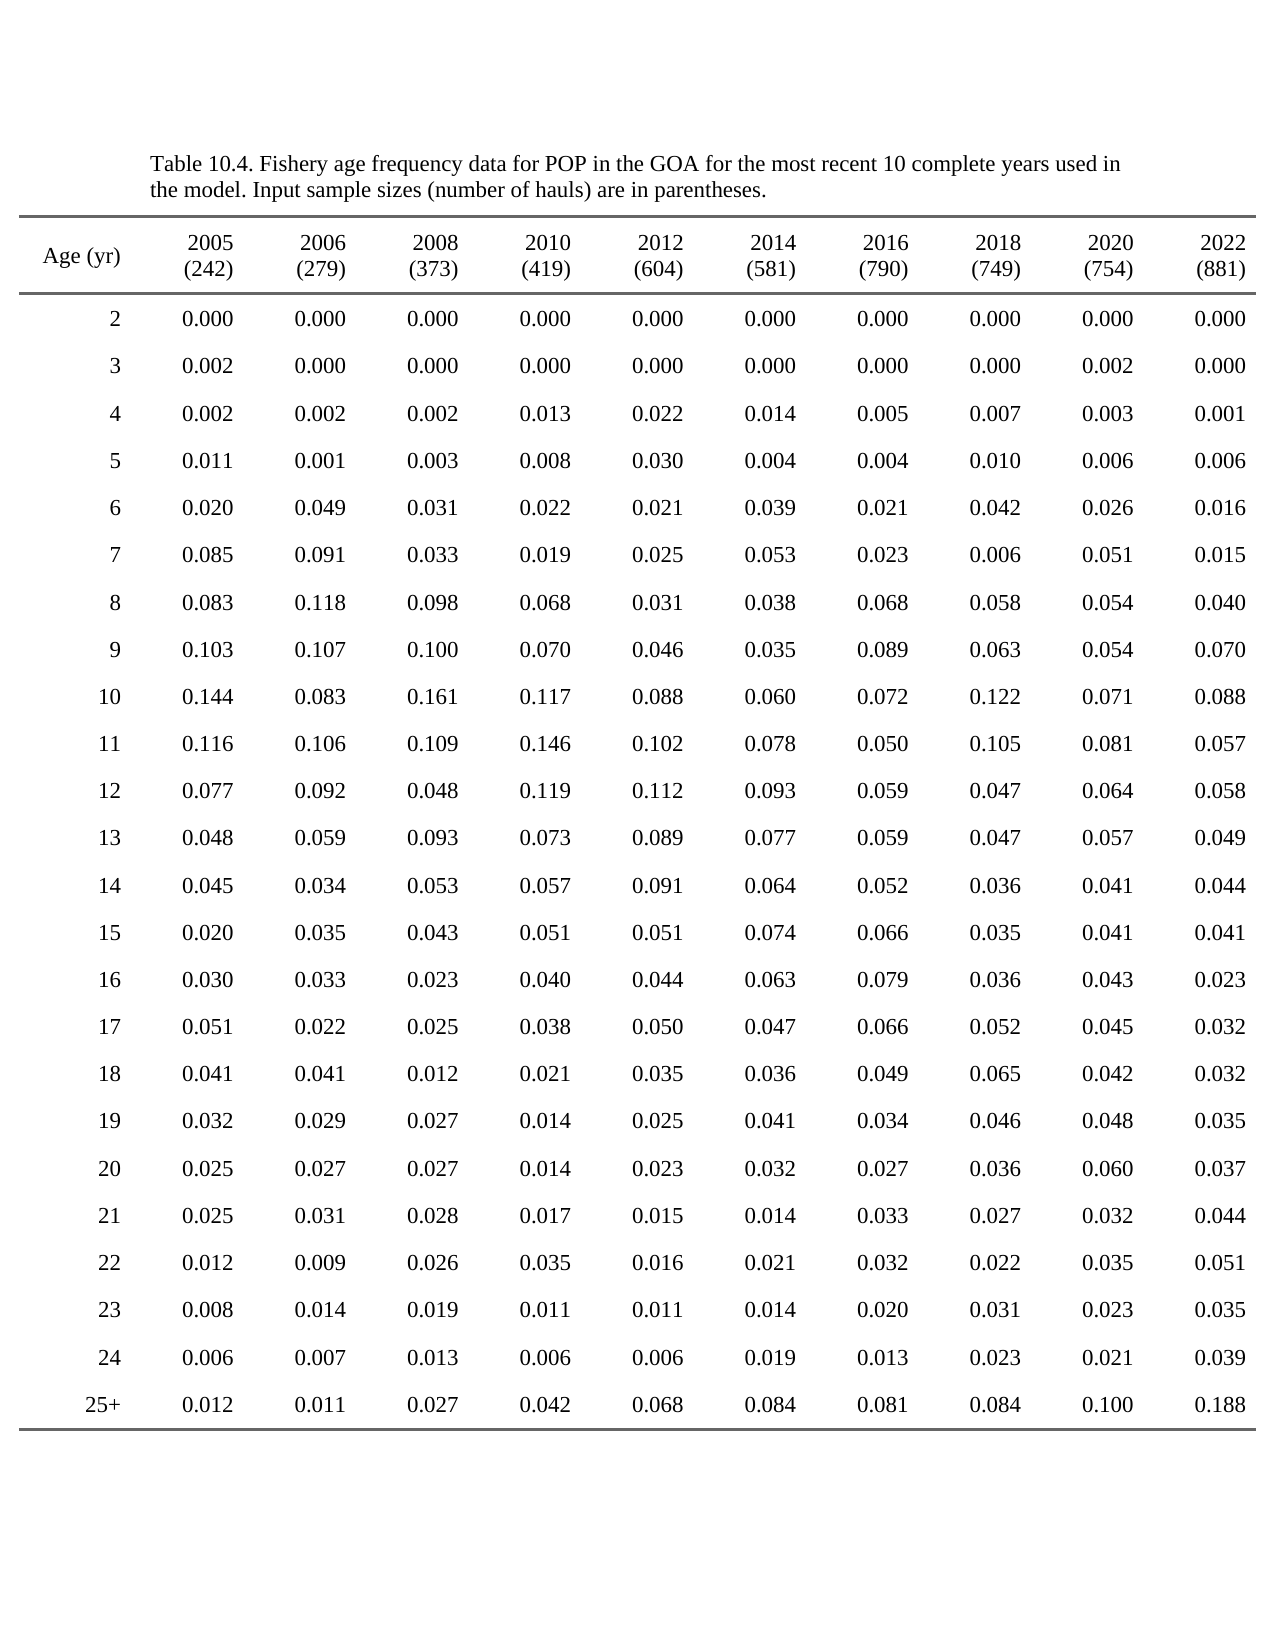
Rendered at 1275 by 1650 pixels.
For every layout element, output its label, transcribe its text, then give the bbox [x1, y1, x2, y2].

table_cell 0.066 [806, 1003, 919, 1050]
table_cell 20 [19, 1144, 131, 1192]
table_cell 0.064 [694, 861, 806, 908]
table_cell 0.012 [131, 1239, 244, 1286]
table_cell 0.021 [1031, 1333, 1144, 1380]
table_cell 0.011 [581, 1286, 694, 1333]
table_cell 0.088 [1144, 673, 1256, 720]
table_cell 0.045 [1031, 1003, 1144, 1050]
table_header 2008 (373) [356, 218, 469, 292]
table_cell 0.079 [806, 956, 919, 1003]
table_cell 2 [19, 295, 131, 342]
table_cell 23 [19, 1286, 131, 1333]
table_cell 0.036 [919, 861, 1031, 908]
table_cell 0.084 [919, 1380, 1031, 1427]
table_cell 0.000 [581, 295, 694, 342]
table_cell 0.019 [694, 1333, 806, 1380]
table_cell 0.004 [694, 437, 806, 484]
table_cell 0.035 [1031, 1239, 1144, 1286]
table_cell 0.032 [806, 1239, 919, 1286]
table_cell 0.025 [581, 531, 694, 578]
table_cell 0.014 [694, 1286, 806, 1333]
table_cell 0.019 [469, 531, 581, 578]
table_cell 0.084 [694, 1380, 806, 1427]
table_cell 0.071 [1031, 673, 1144, 720]
table_cell 0.030 [131, 956, 244, 1003]
table_cell 0.031 [919, 1286, 1031, 1333]
table_cell 0.012 [356, 1050, 469, 1097]
table_cell 0.034 [244, 861, 356, 908]
table_cell 0.027 [356, 1144, 469, 1192]
table_cell 0.016 [581, 1239, 694, 1286]
table_cell 0.031 [244, 1192, 356, 1239]
table_cell 0.048 [1031, 1097, 1144, 1144]
table_cell 0.023 [356, 956, 469, 1003]
table_cell 0.103 [131, 625, 244, 672]
table_cell 0.105 [919, 720, 1031, 767]
table_cell 0.100 [356, 625, 469, 672]
table_cell 0.000 [1031, 295, 1144, 342]
table_cell 0.037 [1144, 1144, 1256, 1192]
table_cell 0.033 [356, 531, 469, 578]
table_cell 0.008 [131, 1286, 244, 1333]
table_cell 0.025 [131, 1192, 244, 1239]
table_cell 0.011 [131, 437, 244, 484]
table_cell 0.001 [244, 437, 356, 484]
table_header 2012 (604) [581, 218, 694, 292]
table_cell 0.033 [806, 1192, 919, 1239]
table_cell 0.021 [694, 1239, 806, 1286]
table_cell 0.015 [1144, 531, 1256, 578]
table_cell 0.021 [806, 484, 919, 531]
table_cell 0.112 [581, 767, 694, 814]
table_cell 0.072 [806, 673, 919, 720]
table_cell 0.060 [1031, 1144, 1144, 1192]
table_cell 14 [19, 861, 131, 908]
table_cell 0.051 [131, 1003, 244, 1050]
table_cell 0.006 [919, 531, 1031, 578]
table_cell 3 [19, 342, 131, 389]
table_cell 0.022 [469, 484, 581, 531]
table_cell 0.088 [581, 673, 694, 720]
table_cell 0.022 [244, 1003, 356, 1050]
table_cell 7 [19, 531, 131, 578]
table_cell 17 [19, 1003, 131, 1050]
table_header 2010 (419) [469, 218, 581, 292]
table_cell 0.002 [131, 389, 244, 437]
table_cell 8 [19, 578, 131, 625]
table_cell 0.032 [694, 1144, 806, 1192]
table_cell 0.063 [694, 956, 806, 1003]
table_cell 0.054 [1031, 625, 1144, 672]
table_cell 15 [19, 909, 131, 956]
table_cell 0.035 [694, 625, 806, 672]
table_cell 0.011 [469, 1286, 581, 1333]
table_cell 0.047 [919, 767, 1031, 814]
table_cell 0.035 [581, 1050, 694, 1097]
table_cell 0.000 [131, 295, 244, 342]
table_cell 0.017 [469, 1192, 581, 1239]
table_cell 0.044 [581, 956, 694, 1003]
table_cell 0.027 [806, 1144, 919, 1192]
table_cell 0.041 [131, 1050, 244, 1097]
table_cell 0.044 [1144, 1192, 1256, 1239]
table_cell 0.014 [694, 389, 806, 437]
table_cell 0.074 [694, 909, 806, 956]
table_cell 0.081 [806, 1380, 919, 1427]
table_cell 0.035 [1144, 1097, 1256, 1144]
table_cell 0.161 [356, 673, 469, 720]
table_header 2005 (242) [131, 218, 244, 292]
table_cell 0.081 [1031, 720, 1144, 767]
table_cell 0.043 [1031, 956, 1144, 1003]
table_cell 0.020 [131, 484, 244, 531]
table_cell 0.000 [356, 342, 469, 389]
table_cell 16 [19, 956, 131, 1003]
table_cell 0.000 [469, 342, 581, 389]
table_cell 19 [19, 1097, 131, 1144]
table_cell 0.000 [806, 295, 919, 342]
table_cell 0.059 [806, 767, 919, 814]
table_cell 0.006 [131, 1333, 244, 1380]
table_cell 0.026 [1031, 484, 1144, 531]
table_cell 0.013 [806, 1333, 919, 1380]
table_cell 0.032 [131, 1097, 244, 1144]
table_cell 0.013 [469, 389, 581, 437]
table_cell 0.054 [1031, 578, 1144, 625]
table_cell 0.119 [469, 767, 581, 814]
table_cell 0.038 [469, 1003, 581, 1050]
table_cell 0.002 [244, 389, 356, 437]
table_cell 0.117 [469, 673, 581, 720]
table_cell 0.032 [1031, 1192, 1144, 1239]
table_cell 4 [19, 389, 131, 437]
table_cell 0.014 [244, 1286, 356, 1333]
table_cell 0.031 [581, 578, 694, 625]
table_cell 0.020 [131, 909, 244, 956]
table_cell 18 [19, 1050, 131, 1097]
table_cell 0.046 [919, 1097, 1031, 1144]
table_cell 0.089 [806, 625, 919, 672]
table_cell 0.008 [469, 437, 581, 484]
table_cell 0.093 [356, 814, 469, 861]
table_cell 0.070 [1144, 625, 1256, 672]
table_cell 0.005 [806, 389, 919, 437]
table_cell 0.041 [1031, 909, 1144, 956]
table_cell 0.078 [694, 720, 806, 767]
table_cell 0.052 [806, 861, 919, 908]
table_header Age (yr) [19, 218, 131, 292]
table_cell 0.009 [244, 1239, 356, 1286]
table_cell 0.036 [919, 1144, 1031, 1192]
table_cell 0.006 [469, 1333, 581, 1380]
table_cell 0.000 [244, 295, 356, 342]
table_cell 0.051 [469, 909, 581, 956]
table_cell 0.010 [919, 437, 1031, 484]
table_cell 0.107 [244, 625, 356, 672]
table_cell 0.051 [1031, 531, 1144, 578]
table_cell 0.006 [1031, 437, 1144, 484]
table_cell 0.057 [469, 861, 581, 908]
table_cell 0.053 [356, 861, 469, 908]
table_cell 0.012 [131, 1380, 244, 1427]
table_cell 0.014 [469, 1097, 581, 1144]
table_cell 0.022 [581, 389, 694, 437]
table_cell 0.050 [806, 720, 919, 767]
table_cell 0.070 [469, 625, 581, 672]
table_cell 0.059 [244, 814, 356, 861]
table_cell 0.016 [1144, 484, 1256, 531]
table_cell 0.053 [694, 531, 806, 578]
table_cell 0.102 [581, 720, 694, 767]
table_cell 0.000 [919, 295, 1031, 342]
table_header 2016 (790) [806, 218, 919, 292]
table_cell 0.039 [694, 484, 806, 531]
table_cell 0.021 [581, 484, 694, 531]
table_cell 0.041 [1031, 861, 1144, 908]
table_cell 0.144 [131, 673, 244, 720]
table_cell 25+ [19, 1380, 131, 1427]
table_cell 0.000 [1144, 342, 1256, 389]
table_cell 0.122 [919, 673, 1031, 720]
table_cell 0.003 [356, 437, 469, 484]
table_cell 6 [19, 484, 131, 531]
table_cell 0.109 [356, 720, 469, 767]
table_cell 21 [19, 1192, 131, 1239]
table_cell 0.063 [919, 625, 1031, 672]
table_cell 0.035 [1144, 1286, 1256, 1333]
table_cell 0.068 [469, 578, 581, 625]
table_cell 22 [19, 1239, 131, 1286]
table_cell 0.077 [131, 767, 244, 814]
table_cell 0.001 [1144, 389, 1256, 437]
table_cell 0.093 [694, 767, 806, 814]
table_header 2014 (581) [694, 218, 806, 292]
table_cell 13 [19, 814, 131, 861]
table_cell 0.045 [131, 861, 244, 908]
table_cell 0.002 [356, 389, 469, 437]
table_cell 0.000 [1144, 295, 1256, 342]
table_cell 0.058 [919, 578, 1031, 625]
table_cell 0.006 [1144, 437, 1256, 484]
table_cell 0.004 [806, 437, 919, 484]
table_cell 0.025 [356, 1003, 469, 1050]
table_cell 0.038 [694, 578, 806, 625]
table_cell 0.048 [356, 767, 469, 814]
table_cell 0.007 [919, 389, 1031, 437]
table_header 2018 (749) [919, 218, 1031, 292]
table_cell 0.146 [469, 720, 581, 767]
table_cell 0.025 [131, 1144, 244, 1192]
table_cell 0.021 [469, 1050, 581, 1097]
table_cell 0.014 [694, 1192, 806, 1239]
table_cell 0.030 [581, 437, 694, 484]
table_cell 0.033 [244, 956, 356, 1003]
table_cell 0.048 [131, 814, 244, 861]
table_cell 0.026 [356, 1239, 469, 1286]
table_cell 0.064 [1031, 767, 1144, 814]
table_cell 0.047 [919, 814, 1031, 861]
table_cell 0.043 [356, 909, 469, 956]
table_cell 0.031 [356, 484, 469, 531]
table_cell 0.032 [1144, 1003, 1256, 1050]
table_cell 0.050 [581, 1003, 694, 1050]
table_cell 0.027 [356, 1097, 469, 1144]
table_cell 0.000 [356, 295, 469, 342]
table_cell 0.049 [1144, 814, 1256, 861]
table_cell 0.032 [1144, 1050, 1256, 1097]
table_cell 0.011 [244, 1380, 356, 1427]
table_cell 0.068 [806, 578, 919, 625]
table_cell 0.083 [131, 578, 244, 625]
table_cell 0.091 [581, 861, 694, 908]
table_cell 0.014 [469, 1144, 581, 1192]
table_header 2020 (754) [1031, 218, 1144, 292]
table_cell 0.035 [469, 1239, 581, 1286]
table_cell 0.025 [581, 1097, 694, 1144]
table_cell 0.000 [581, 342, 694, 389]
table_cell 0.000 [694, 342, 806, 389]
table_cell 0.091 [244, 531, 356, 578]
table_cell 0.035 [244, 909, 356, 956]
table_cell 5 [19, 437, 131, 484]
table_cell 0.047 [694, 1003, 806, 1050]
table_cell 0.000 [469, 295, 581, 342]
table_cell 0.000 [919, 342, 1031, 389]
table_cell 0.035 [919, 909, 1031, 956]
table_cell 0.023 [806, 531, 919, 578]
table_cell 0.068 [581, 1380, 694, 1427]
table_cell 0.049 [806, 1050, 919, 1097]
table_cell 0.027 [356, 1380, 469, 1427]
table_cell 0.028 [356, 1192, 469, 1239]
table_cell 0.051 [1144, 1239, 1256, 1286]
table_cell 0.013 [356, 1333, 469, 1380]
table_header 2006 (279) [244, 218, 356, 292]
table_cell 0.002 [1031, 342, 1144, 389]
table_cell 0.083 [244, 673, 356, 720]
table_cell 11 [19, 720, 131, 767]
table_cell 0.188 [1144, 1380, 1256, 1427]
table_cell 0.044 [1144, 861, 1256, 908]
table_cell 0.118 [244, 578, 356, 625]
table_cell 0.085 [131, 531, 244, 578]
table_cell 0.000 [244, 342, 356, 389]
text Table 10.4. Fishery age frequency data for POP in the GOA for the most recent 10 complete years used in the model. Input sample sizes (number of hauls) are in parentheses. [150, 150, 1125, 203]
table_cell 0.089 [581, 814, 694, 861]
table_cell 0.042 [469, 1380, 581, 1427]
table_cell 0.040 [1144, 578, 1256, 625]
table_cell 0.006 [581, 1333, 694, 1380]
table_cell 0.077 [694, 814, 806, 861]
table_cell 10 [19, 673, 131, 720]
table_cell 0.106 [244, 720, 356, 767]
table_cell 0.029 [244, 1097, 356, 1144]
table_cell 0.041 [244, 1050, 356, 1097]
table_cell 0.058 [1144, 767, 1256, 814]
table_cell 0.019 [356, 1286, 469, 1333]
table_cell 0.100 [1031, 1380, 1144, 1427]
table_cell 0.023 [1031, 1286, 1144, 1333]
table_cell 0.040 [469, 956, 581, 1003]
table_cell 0.027 [919, 1192, 1031, 1239]
table_cell 0.065 [919, 1050, 1031, 1097]
table_cell 0.023 [919, 1333, 1031, 1380]
table_cell 0.007 [244, 1333, 356, 1380]
table_cell 9 [19, 625, 131, 672]
table_cell 0.073 [469, 814, 581, 861]
table_cell 0.059 [806, 814, 919, 861]
table_cell 0.052 [919, 1003, 1031, 1050]
table_cell 0.041 [694, 1097, 806, 1144]
table_cell 0.066 [806, 909, 919, 956]
table_cell 0.039 [1144, 1333, 1256, 1380]
table_cell 0.015 [581, 1192, 694, 1239]
table_cell 24 [19, 1333, 131, 1380]
table_cell 0.027 [244, 1144, 356, 1192]
table_cell 0.023 [1144, 956, 1256, 1003]
table_cell 0.022 [919, 1239, 1031, 1286]
table_cell 0.042 [1031, 1050, 1144, 1097]
table_cell 0.057 [1144, 720, 1256, 767]
table_cell 0.098 [356, 578, 469, 625]
table_cell 0.003 [1031, 389, 1144, 437]
table_cell 0.036 [694, 1050, 806, 1097]
table_cell 0.060 [694, 673, 806, 720]
table_header 2022 (881) [1144, 218, 1256, 292]
table_cell 0.023 [581, 1144, 694, 1192]
table_cell 0.049 [244, 484, 356, 531]
table_cell 0.051 [581, 909, 694, 956]
table_cell 0.036 [919, 956, 1031, 1003]
table_cell 0.116 [131, 720, 244, 767]
table_cell 0.092 [244, 767, 356, 814]
table_cell 0.034 [806, 1097, 919, 1144]
table_cell 0.041 [1144, 909, 1256, 956]
table_cell 12 [19, 767, 131, 814]
table_cell 0.046 [581, 625, 694, 672]
table_cell 0.000 [694, 295, 806, 342]
table_cell 0.000 [806, 342, 919, 389]
table_cell 0.020 [806, 1286, 919, 1333]
table_cell 0.057 [1031, 814, 1144, 861]
table_cell 0.002 [131, 342, 244, 389]
table_cell 0.042 [919, 484, 1031, 531]
